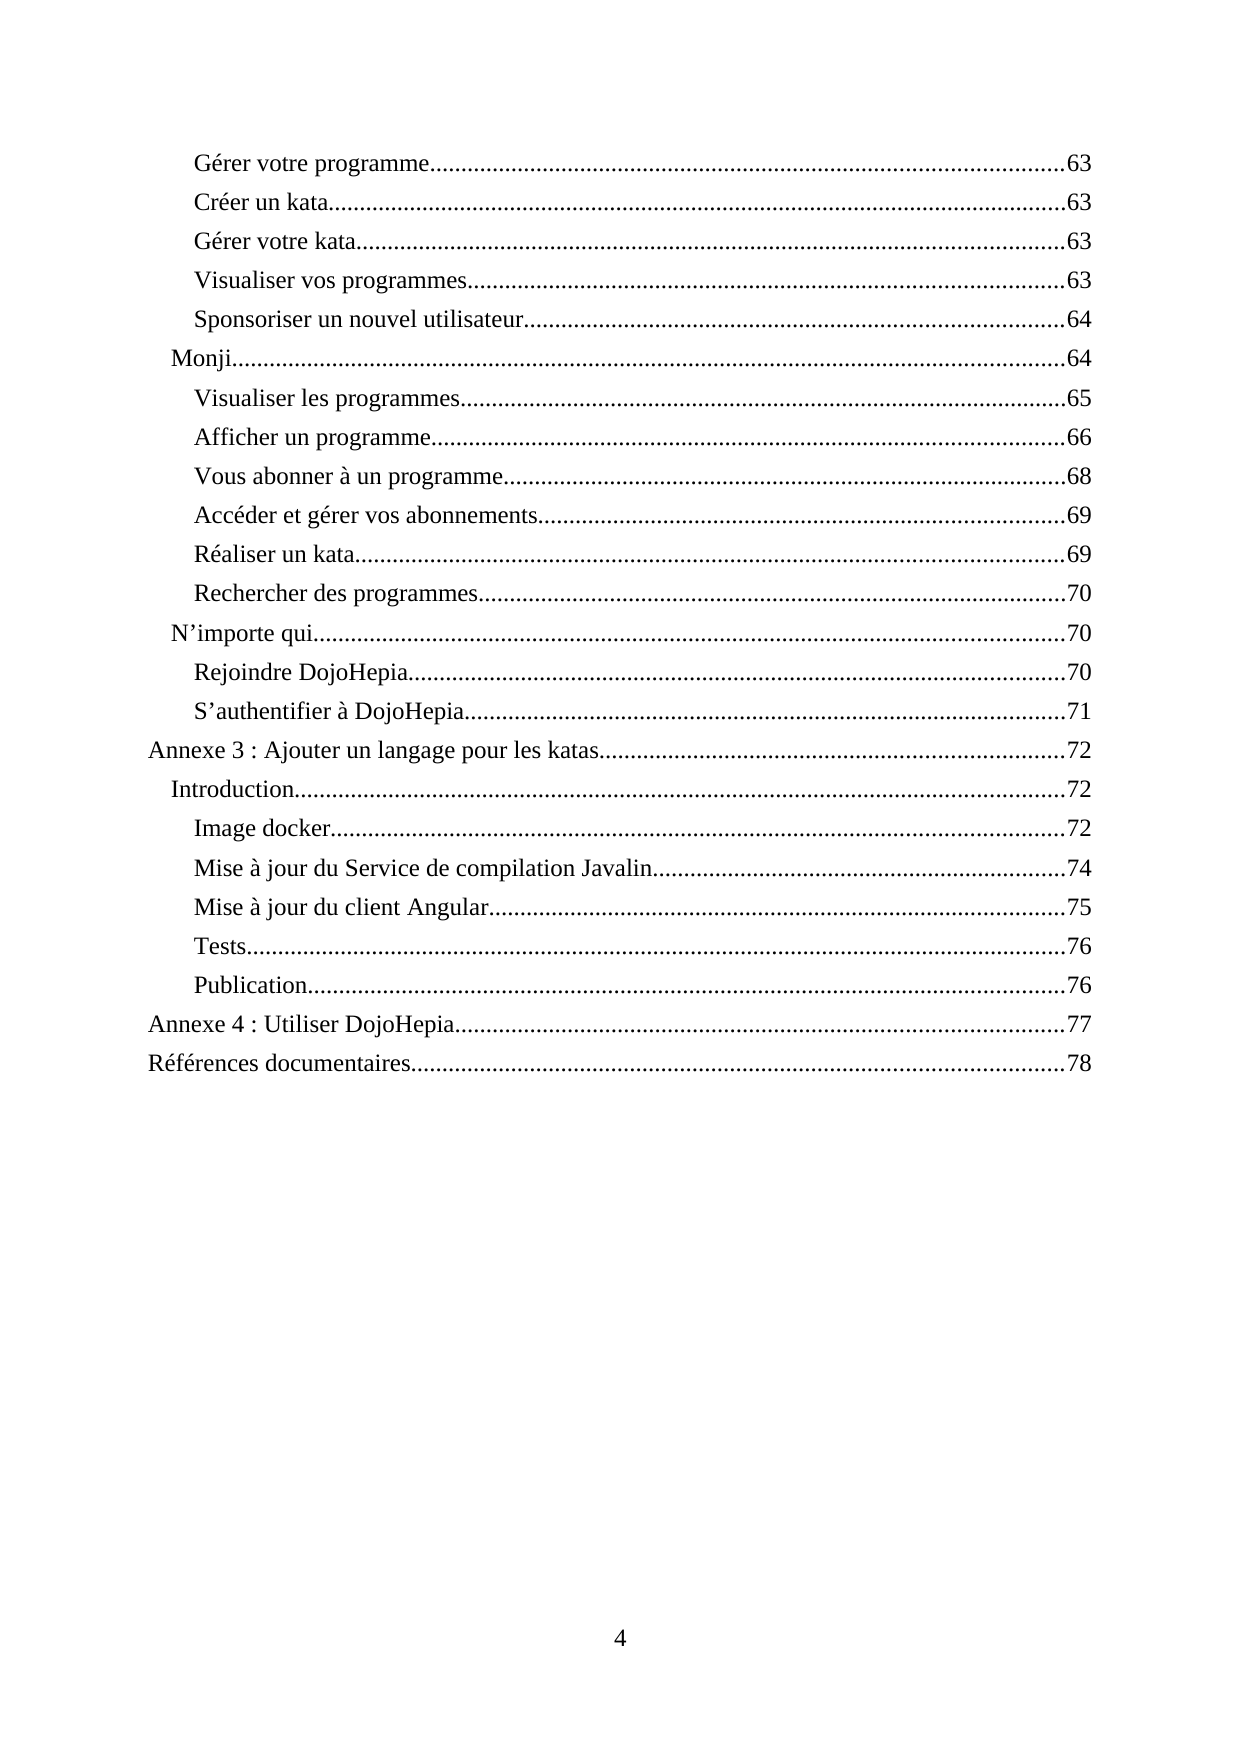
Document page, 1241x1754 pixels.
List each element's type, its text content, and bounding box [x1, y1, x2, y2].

text Accéder et gérer vos abonnements 69 [193, 500, 1093, 529]
text N’importe qui 70 [171, 618, 1093, 646]
text Image docker 72 [193, 813, 1093, 842]
text Publication 76 [193, 970, 1093, 999]
text Vous abonner à un programme 68 [193, 461, 1093, 490]
text Introduction 72 [171, 774, 1093, 803]
text Monji 64 [171, 343, 1093, 372]
text Annexe 3 : Ajouter un langage pour les katas 72 [148, 735, 1093, 764]
text Rejoindre DojoHepia 70 [193, 657, 1093, 686]
text Rechercher des programmes 70 [193, 578, 1093, 607]
text Gérer votre programme 63 [193, 148, 1093, 176]
text Mise à jour du Service de compilation Javalin 74 [193, 853, 1093, 881]
text Afficher un programme 66 [193, 422, 1093, 451]
text Mise à jour du client Angular 75 [193, 892, 1093, 921]
text Visualiser vos programmes 63 [193, 265, 1093, 294]
text Annexe 4 : Utiliser DojoHepia 77 [148, 1009, 1093, 1038]
text Gérer votre kata 63 [193, 226, 1093, 255]
text S’authentifier à DojoHepia 71 [193, 696, 1093, 725]
text Visualiser les programmes 65 [193, 383, 1093, 411]
text Créer un kata 63 [193, 187, 1093, 216]
text Tests 76 [193, 931, 1093, 960]
text Sponsoriser un nouvel utilisateur 64 [193, 304, 1093, 333]
text Réaliser un kata 69 [193, 539, 1093, 568]
text Références documentaires 78 [148, 1048, 1093, 1077]
